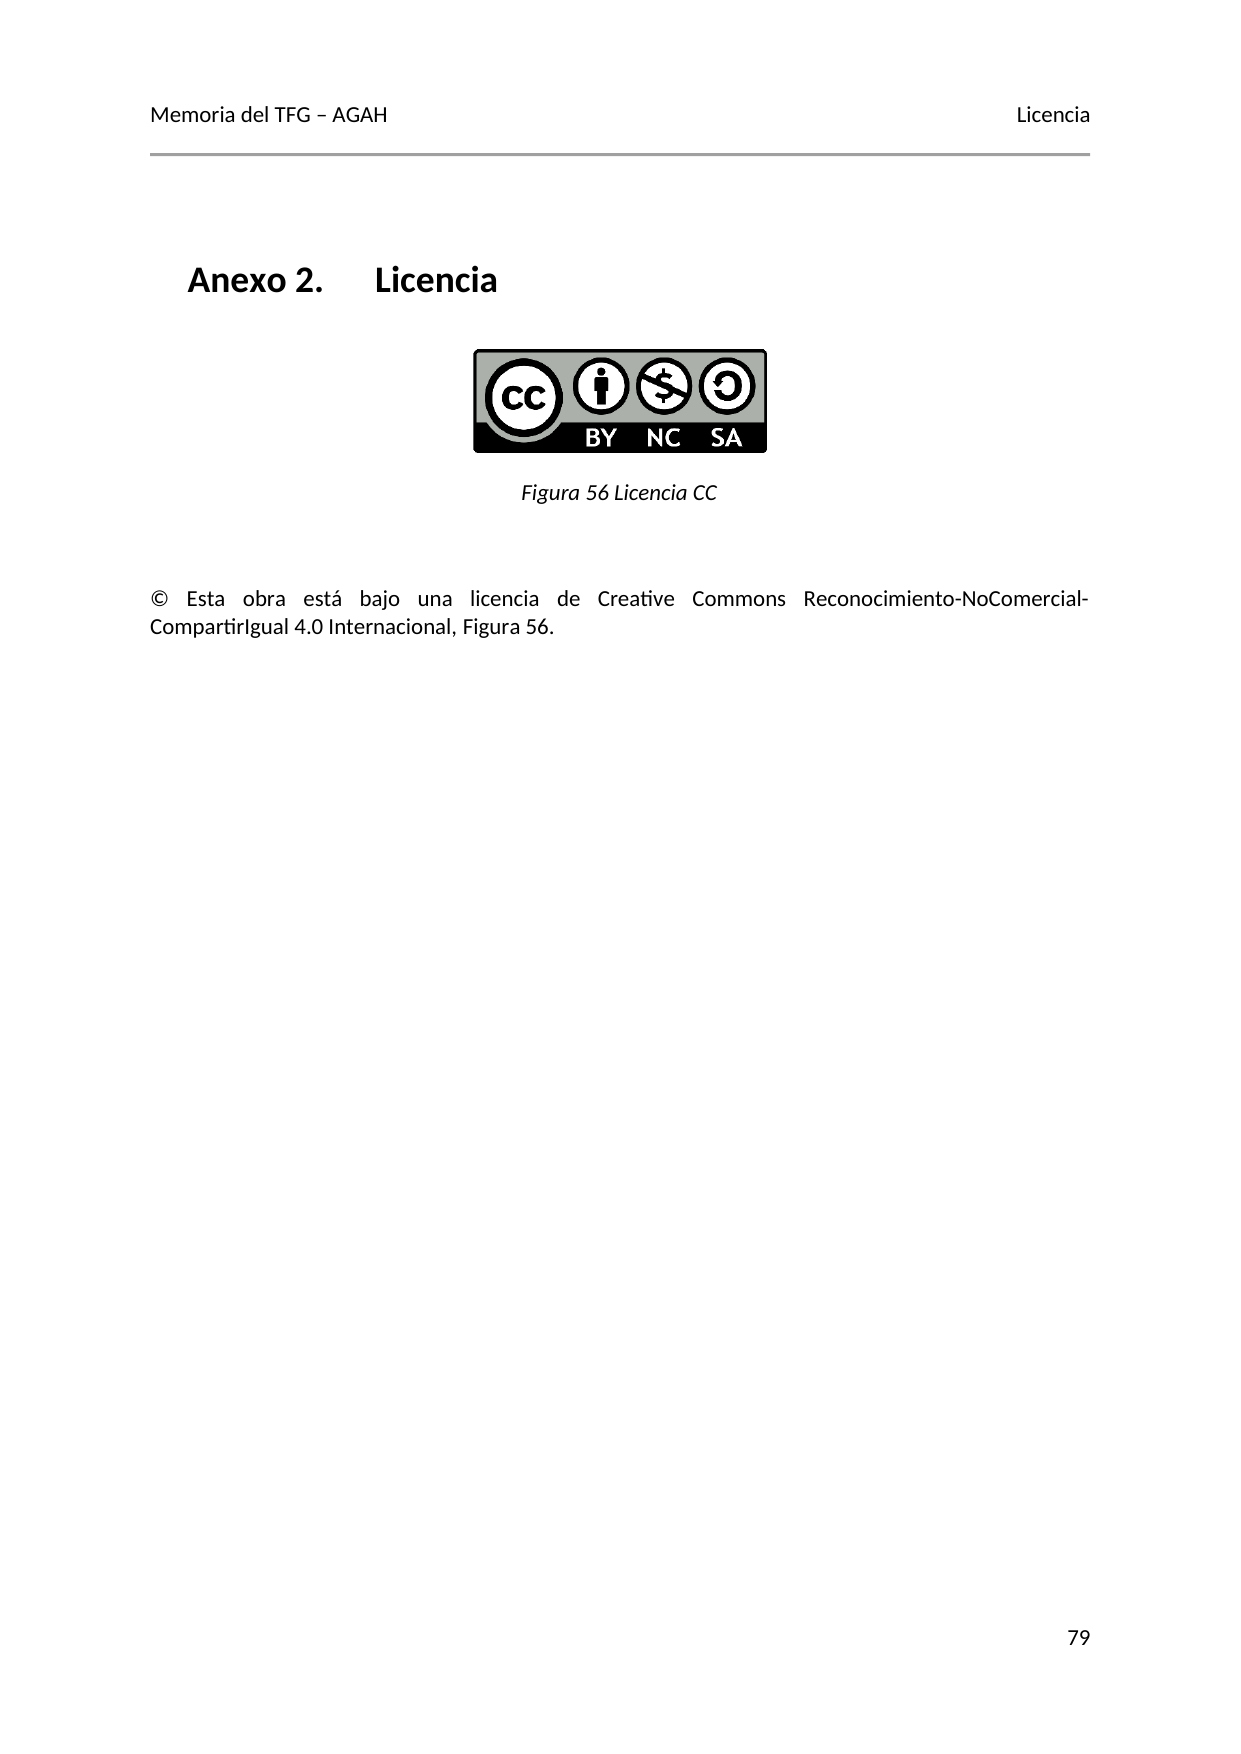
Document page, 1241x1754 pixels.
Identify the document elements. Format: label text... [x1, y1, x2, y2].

text © Esta obra está bajo una licencia de Creative Commons Reconocimiento-NoComercial-CompartirIgual 4.0 Internacional, Figura 56. [150, 584, 1090, 640]
text Figura 56 Licencia CC [150, 478, 1090, 506]
text Licencia [187, 256, 1090, 302]
picture [473, 349, 767, 453]
